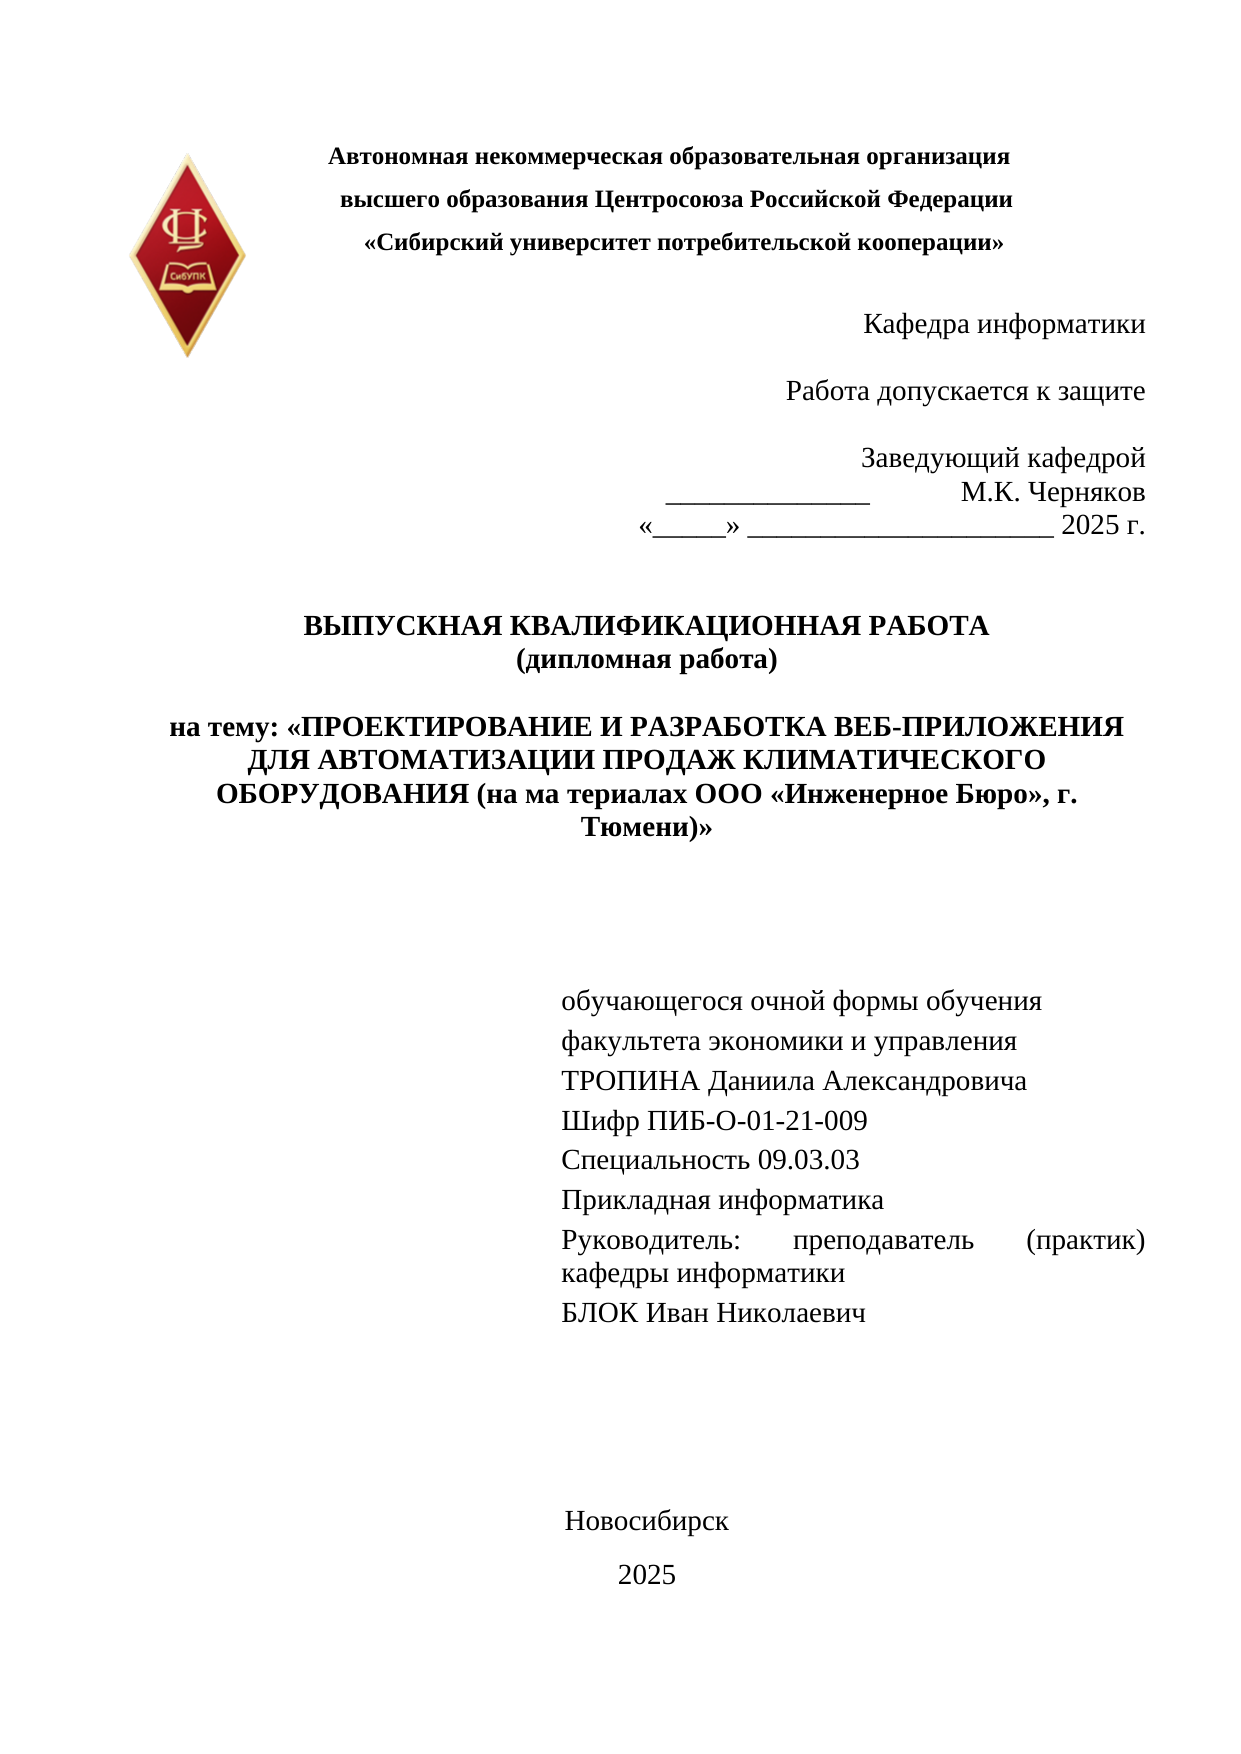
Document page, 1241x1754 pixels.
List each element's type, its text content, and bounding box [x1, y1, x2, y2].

text Руководитель: преподаватель (практик) кафедры информатики [561, 1222, 1146, 1289]
picture [105, 273, 270, 371]
text на тему: «ПРОЕКТИРОВАНИЕ И РАЗРАБОТКА ВЕБ-ПРИЛОЖЕНИЯ ДЛЯ АВТОМАТИЗАЦИИ ПРОДАЖ КЛИМАТИЧЕСКОГО ОБОРУДОВАНИЯ (на ма териалах ООО «Инженерное Бюро», г. Тюмени)» [148, 709, 1146, 843]
text БЛОК Иван Николаевич [561, 1295, 1146, 1329]
text Заведующий кафедрой [148, 440, 1146, 474]
text Работа допускается к защите [148, 373, 1146, 407]
text Шифр ПИБ-О-01-21-009 [561, 1103, 1146, 1136]
text Кафедра информатики [148, 306, 1146, 340]
text Прикладная информатика [561, 1182, 1146, 1216]
text (дипломная работа) [148, 642, 1146, 675]
table_header [59, 141, 266, 273]
table_header Автономная некоммерческая образовательная организация высшего образования Центросоюза Российской Федерации «Сибирский университет потребительской кооперации» [266, 141, 1084, 273]
text 2025 [148, 1557, 1146, 1591]
text обучающегося очной формы обучения [561, 983, 1146, 1017]
text ВЫПУСКНАЯ КВАЛИФИКАЦИОННАЯ РАБОТА [148, 608, 1146, 642]
text факультета экономики и управления [561, 1023, 1146, 1057]
text ТРОПИНА Даниила Александровича [561, 1063, 1146, 1096]
text Новосибирск [148, 1503, 1146, 1536]
text «_____» _____________________ 2025 г. [148, 507, 1146, 541]
text ______________ М.К. Черняков [148, 474, 1146, 507]
text Специальность 09.03.03 [561, 1142, 1146, 1176]
